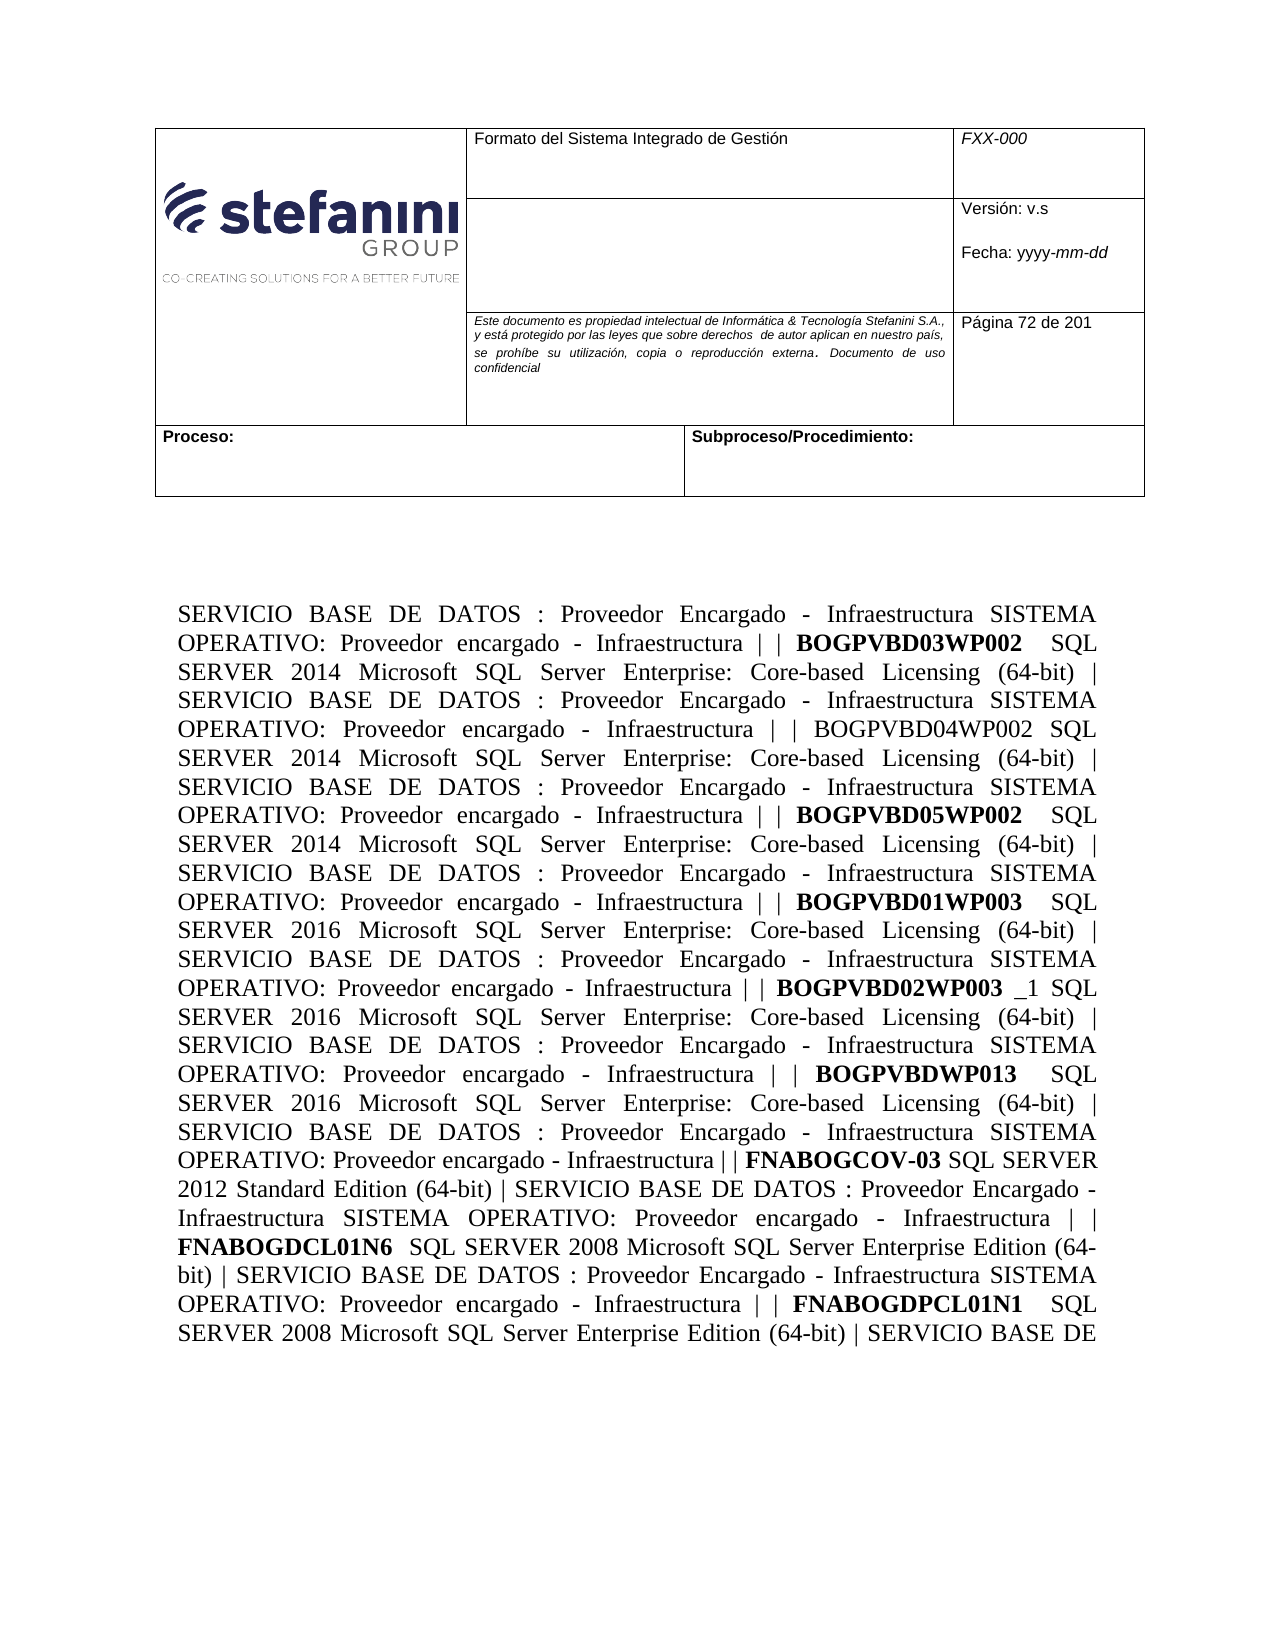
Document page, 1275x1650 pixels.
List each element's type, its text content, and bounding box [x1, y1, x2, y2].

picture [162, 182, 460, 286]
text SAP ASE Platform Edition Plataforma 16 SP11 SAP IQ nodo1 | SERVICIO BASE DE DATOS : Grupo Base de Datos FNA SISTEMA OPERATIVO: Proveedor encargado - Infraestructura | | FNABOGIQPRO2 SAP ASE Platform Edition Plataforma 16 SP11 SAP IQ nodo2 | SERVICIO BASE DE DATOS : Grupo Base de Datos FNA SISTEMA OPERATIVO: Proveedor encargado - Infraestructura | | FNABOGIQPRO CAPE | SERVICIO BASE DE DATOS : Grupo Base de Datos FNA SISTEMA OPERATIVO: Proveedor encargado - Infraestructura | | FNABOGPROD1 CAPE | SERVICIO BASE DE DATOS : Grupo Base de Datos FNA SISTEMA OPERATIVO: Proveedor encargado - Infraestructura | | FNABOGRSPRO SAP ASE Platform Edition Plataforma 16 SP11 SAP IQ | SERVICIO BASE DE DATOS : Proveedor Encargado - Infraestructura SISTEMA OPERATIVO: Proveedor encargado - Infraestructura | | fna-hanabipro SAP HANA Enterprise Edition Plataforma 1.0 SP12 | SERVICIO BASE DE DATOS : Proveedor Encargado - Infraestructura SISTEMA OPERATIVO: Proveedor encargado - Infraestructura | | FNABOGPREP1 SAP Adaptive Server Platform 16.0 SP03 PL06 | SERVICIO BASE DE DATOS : Proveedor Encargado - Infraestructura SISTEMA OPERATIVO: Proveedor encargado - Infraestructura | | JUPASCANG05BEG01 SAP Adaptive Server Platform 16.0 SP03 PL06 | SERVICIO BASE DE DATOS : Proveedor Encargado - Infraestructura SISTEMA OPERATIVO: Proveedor encargado - Infraestructura | | FNABOGPREP1_TSM SAP Adaptive Server Platform 16.0 SP03 PL06 | SERVICIO BASE DE DATOS : Proveedor Encargado - Infraestructura SISTEMA OPERATIVO: Proveedor encargado - Infraestructura | | FNABOGPRUE SAP Adaptive Server Platform 16.0 SP03 PL06 | SERVICIO BASE DE DATOS : Proveedor Encargado - Infraestructura SISTEMA OPERATIVO: Proveedor encargado - Infraestructura | | FNABOGIQPRE SAP ASE Platform Edition Plataforma 16 SP11 SAP IQ | SERVICIO BASE DE DATOS : Proveedor Encargado - Infraestructura SISTEMA OPERATIVO: Proveedor encargado - Infraestructura | | FNABOGRSPRU SAP ASE Platform Edition Plataforma 16 SP11 SAP IQ | SERVICIO BASE DE DATOS : Proveedor Encargado - Infraestructura SISTEMA OPERATIVO: Proveedor encargado - Infraestructura | | fna-hanabiqa SAP HANA Enterprise Edition Plataforma 1.0 SP12 | SERVICIO BASE DE DATOS : Proveedor Encargado - Infraestructura SISTEMA OPERATIVO: Proveedor encargado - Infraestructura | | FNABOGAPP008 SAP Data Services 4.2 | SERVICIO BASE DE DATOS : Proveedor Encargado - Infraestructura SISTEMA OPERATIVO: Proveedor encargado - Infraestructura | | FNABOGPAPP005 SAP Data Services 4.2 | SERVICIO BASE DE DATOS : Proveedor Encargado - Infraestructura SISTEMA OPERATIVO: Proveedor encargado - Infraestructura | | FNABOGBOPRO SAP Business Objects Enterprise Premiun 4.2 | SERVICIO BASE DE DATOS : Proveedor Encargado - Infraestructura SISTEMA OPERATIVO: Proveedor encargado - Infraestructura | | FNABOGPBO SAP Business Objects Enterprise Premiun 4.2 | SERVICIO BASE DE DATOS : Proveedor Encargado - Infraestructura SISTEMA OPERATIVO: Proveedor encargado - Infraestructura | | BOGPVPPWP018 Oracle Database 11g Release 11.2.0.4.0 | SERVICIO BASE DE DATOS : Proveedor Encargado - Infraestructura SISTEMA OPERATIVO: Proveedor encargado - Infraestructura | | FNABOGBDOR01 Oracle Database 11g Release 11.2.0.4.0 | SERVICIO BASE DE DATOS : Proveedor Encargado - Infraestructura SISTEMA OPERATIVO: Proveedor encargado - Infraestructura | | FNABOGGIT-01 Oracle Database 12c Standard Edition Release 12.1.0.2.0 - 64bit Production | SERVICIO BASE DE DATOS : Proveedor Encargado - Infraestructura SISTEMA OPERATIVO: Proveedor encargado - Infraestructura | | BOGPVPPWP023 SQL SERVER 2008 Microsoft SQL Server Enterprise Edition (64-bit) | SERVICIO BASE DE DATOS : Proveedor Encargado - Infraestructura SISTEMA OPERATIVO: Proveedor encargado - Infraestructura | | FNABOGCL01BD02 SQL SERVER 2008 Microsoft SQL Server Enterprise Edition (64-bit) | SERVICIO BASE DE DATOS : Proveedor Encargado - Infraestructura SISTEMA OPERATIVO: Proveedor encargado - Infraestructura | | BOGPVBD01WP002 SQL SERVER 2014 Microsoft SQL Server Enterprise: Core-based Licensing (64-bit) | SERVICIO BASE DE DATOS : Proveedor Encargado - Infraestructura SISTEMA OPERATIVO: Proveedor encargado - Infraestructura | | BOGPVBD02WP002 _2 SQL SERVER 2014 Microsoft SQL Server Enterprise: Core-based Licensing (64-bit) | SERVICIO BASE DE DATOS : Proveedor Encargado - Infraestructura SISTEMA OPERATIVO: Proveedor encargado - Infraestructura | | BOGPVBD03WP002 SQL SERVER 2014 Microsoft SQL Server Enterprise: Core-based Licensing (64-bit) | SERVICIO BASE DE DATOS : Proveedor Encargado - Infraestructura SISTEMA OPERATIVO: Proveedor encargado - Infraestructura | | BOGPVBD04WP002 SQL SERVER 2014 Microsoft SQL Server Enterprise: Core-based Licensing (64-bit) | SERVICIO BASE DE DATOS : Proveedor Encargado - Infraestructura SISTEMA OPERATIVO: Proveedor encargado - Infraestructura | | BOGPVBD05WP002 SQL SERVER 2014 Microsoft SQL Server Enterprise: Core-based Licensing (64-bit) | SERVICIO BASE DE DATOS : Proveedor Encargado - Infraestructura SISTEMA OPERATIVO: Proveedor encargado - Infraestructura | | BOGPVBD01WP003 SQL SERVER 2016 Microsoft SQL Server Enterprise: Core-based Licensing (64-bit) | SERVICIO BASE DE DATOS : Proveedor Encargado - Infraestructura SISTEMA OPERATIVO: Proveedor encargado - Infraestructura | | BOGPVBD02WP003 _1 SQL SERVER 2016 Microsoft SQL Server Enterprise: Core-based Licensing (64-bit) | SERVICIO BASE DE DATOS : Proveedor Encargado - Infraestructura SISTEMA OPERATIVO: Proveedor encargado - Infraestructura | | BOGPVBDWP013 SQL SERVER 2016 Microsoft SQL Server Enterprise: Core-based Licensing (64-bit) | SERVICIO BASE DE DATOS : Proveedor Encargado - Infraestructura SISTEMA OPERATIVO: Proveedor encargado - Infraestructura | | FNABOGCOV-03 SQL SERVER 2012 Standard Edition (64-bit) | SERVICIO BASE DE DATOS : Proveedor Encargado - Infraestructura SISTEMA OPERATIVO: Proveedor encargado - Infraestructura | | FNABOGDCL01N6 SQL SERVER 2008 Microsoft SQL Server Enterprise Edition (64-bit) | SERVICIO BASE DE DATOS : Proveedor Encargado - Infraestructura SISTEMA OPERATIVO: Proveedor encargado - Infraestructura | | FNABOGDPCL01N1 SQL SERVER 2008 Microsoft SQL Server Enterprise Edition (64-bit) | SERVICIO BASE DE DATOS : Proveedor Encargado - Infraestructura SISTEMA OPERATIVO: Proveedor encargado - Infraestructura | | FNABOGDCL01N5 SQL SERVER 2008 Microsoft SQL Server Enterprise Edition (64-bit) | SERVICIO BASE DE DATOS : Proveedor Encargado - Infraestructura SISTEMA OPERATIVO: Proveedor encargado - Infraestructura | | FNABOGCCL02BD02 SQL SERVER 2014 Microsoft SQL Server Enterprise: Core-based Licensing (64-bit) | SERVICIO BASE DE DATOS : Proveedor Encargado - Infraestructura SISTEMA OPERATIVO: Proveedor encargado - Infraestructura | | FNABOGCCL02BD01 SQL SERVER 2014 Microsoft SQL Server Enterprise: Core-based Licensing (64-bit) | SERVICIO BASE DE DATOS : Proveedor Encargado - Infraestructura SISTEMA OPERATIVO: Proveedor encargado - Infraestructura | | FNABOGCCL02BD04 SQL SERVER 2014 Microsoft SQL Server Enterprise: Core-based Licensing (64-bit) | SERVICIO BASE DE DATOS : Proveedor Encargado - Infraestructura SISTEMA OPERATIVO: Proveedor encargado - Infraestructura | | BOGPVBD01WC002** PMSSQL2016 SQL SERVER 2016 Microsoft SQL Server Enterprise: Core-based Licensing (64-bit) | SERVICIO BASE DE DATOS : Proveedor Encargado - Infraestructura SISTEMA OPERATIVO: Proveedor encargado - Infraestructura | | FNABOGCCL04BD02 SQL SERVER 2016 Microsoft SQL Server Enterprise: Core-based Licensing (64-bit) | SERVICIO BASE DE DATOS : Proveedor Encargado - Infraestructura SISTEMA OPERATIVO: Proveedor encargado - Infraestructura | | BOGPVBD02WC002 SQL SERVER 2016 Microsoft SQL Server Enterprise: Core-based Licensing (64-bit) | SERVICIO BASE DE DATOS : Proveedor Encargado - Infraestructura SISTEMA OPERATIVO: Proveedor encargado - Infraestructura | | BOGPVBDWC007** SQL SERVER 2016 | SERVICIO BASE DE DATOS : Proveedor Encargado - Infraestructura SISTEMA OPERATIVO: Proveedor encargado - Infraestructura | | FNABOGCDBAPP DB2 Enterprise Server Edition 64 bits | SERVICIO BASE DE DATOS : Proveedor Encargado - Infraestructura SISTEMA OPERATIVO: Proveedor encargado - Infraestructura | | FNABOGDBAPP_68 DB2 Enterprise Server Edition 64 bitsFNABOGDBAPP_68 | SERVICIO BASE DE DATOS : Proveedor Encargado - Infraestructura SISTEMA OPERATIVO: Proveedor encargado - Infraestructura | | FNABOGPDBAPP DB2 Enterprise Server Edition 64 bits | SERVICIO BASE DE DATOS : Proveedor Encargado - Infraestructura SISTEMA OPERATIVO: Proveedor encargado - Infraestructura | | FNABOGSDBP DB2 9.7.0.11 / 10.5.0.8 | SERVICIO BASE DE DATOS : Proveedor Encargado - Infraestructura SISTEMA OPERATIVO: Proveedor encargado - Infraestructura | [177, 599, 1098, 1347]
